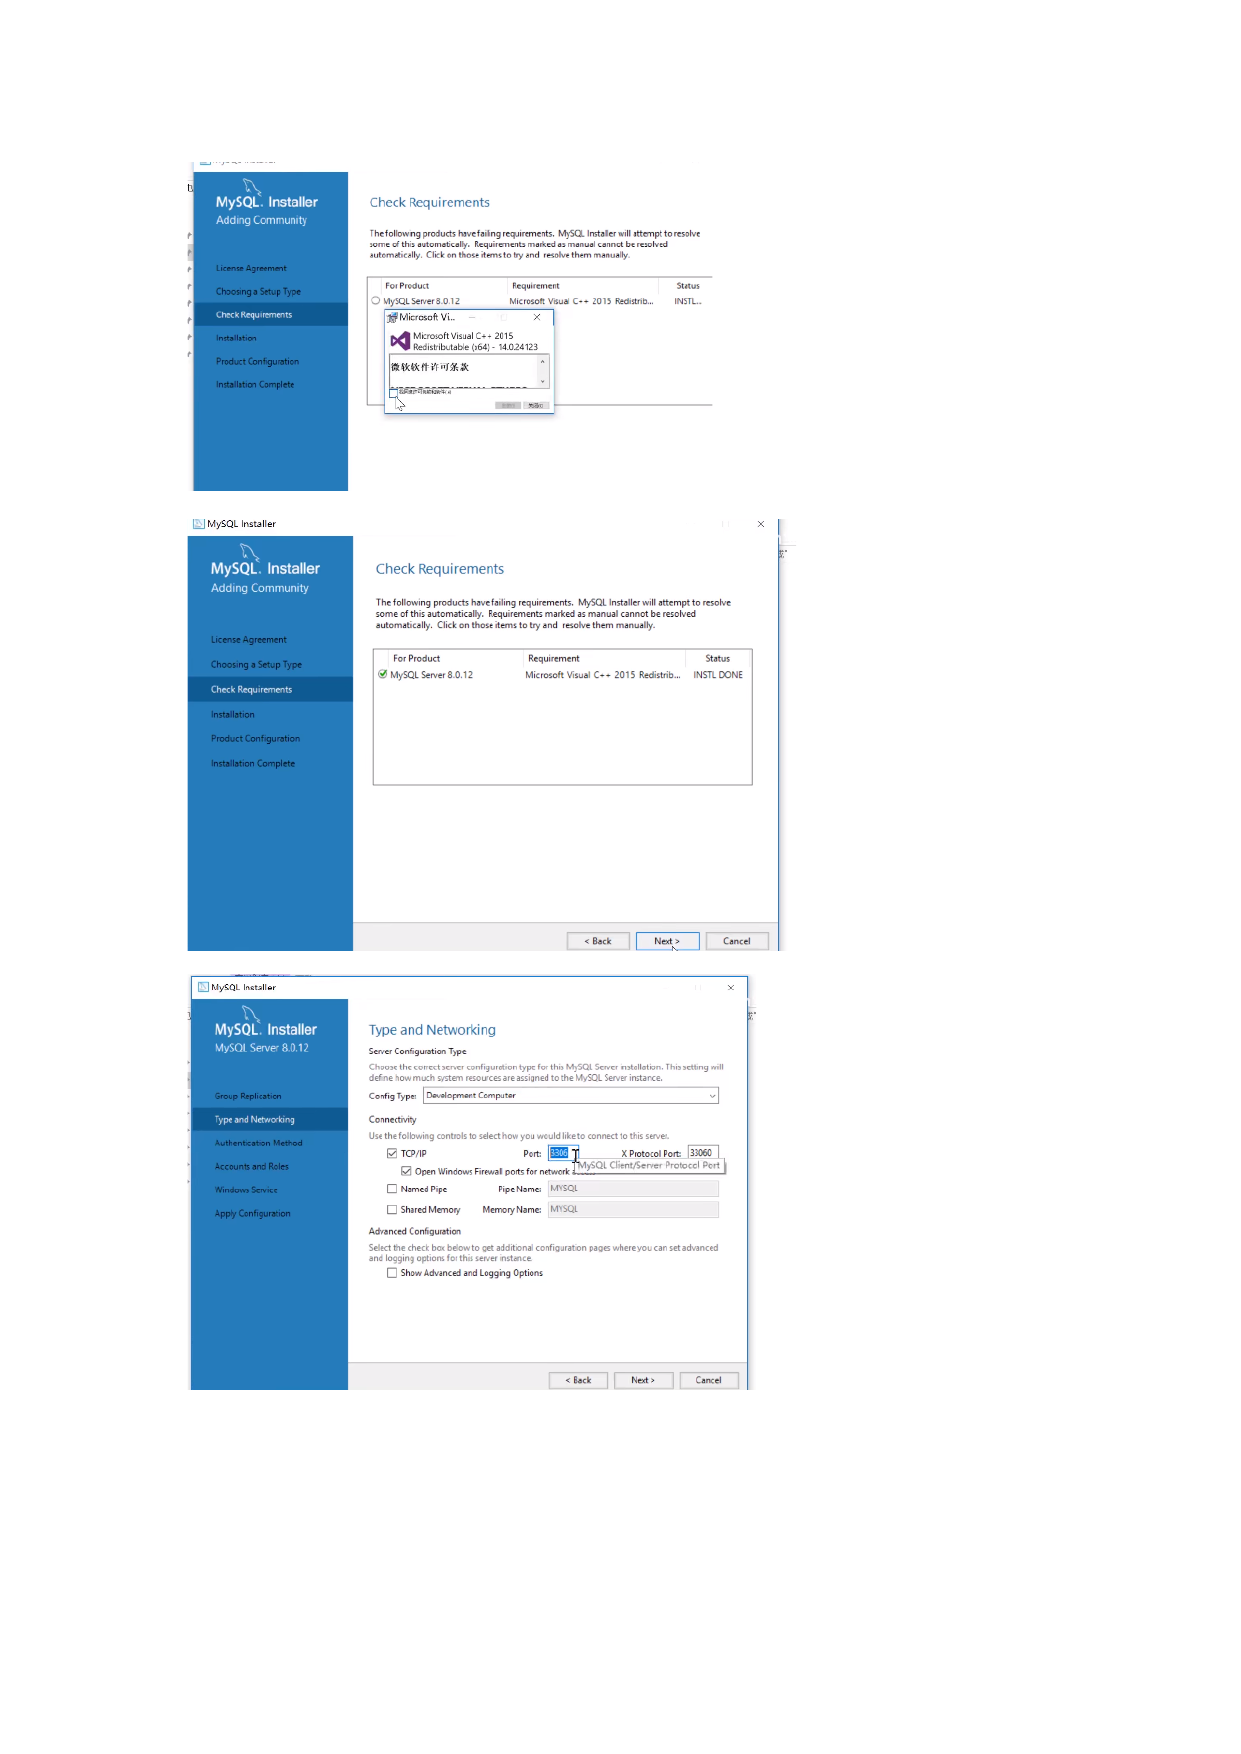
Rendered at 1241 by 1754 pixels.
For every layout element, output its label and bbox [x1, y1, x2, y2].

picture [187, 519, 797, 951]
picture [187, 162, 713, 491]
picture [187, 974, 757, 1390]
